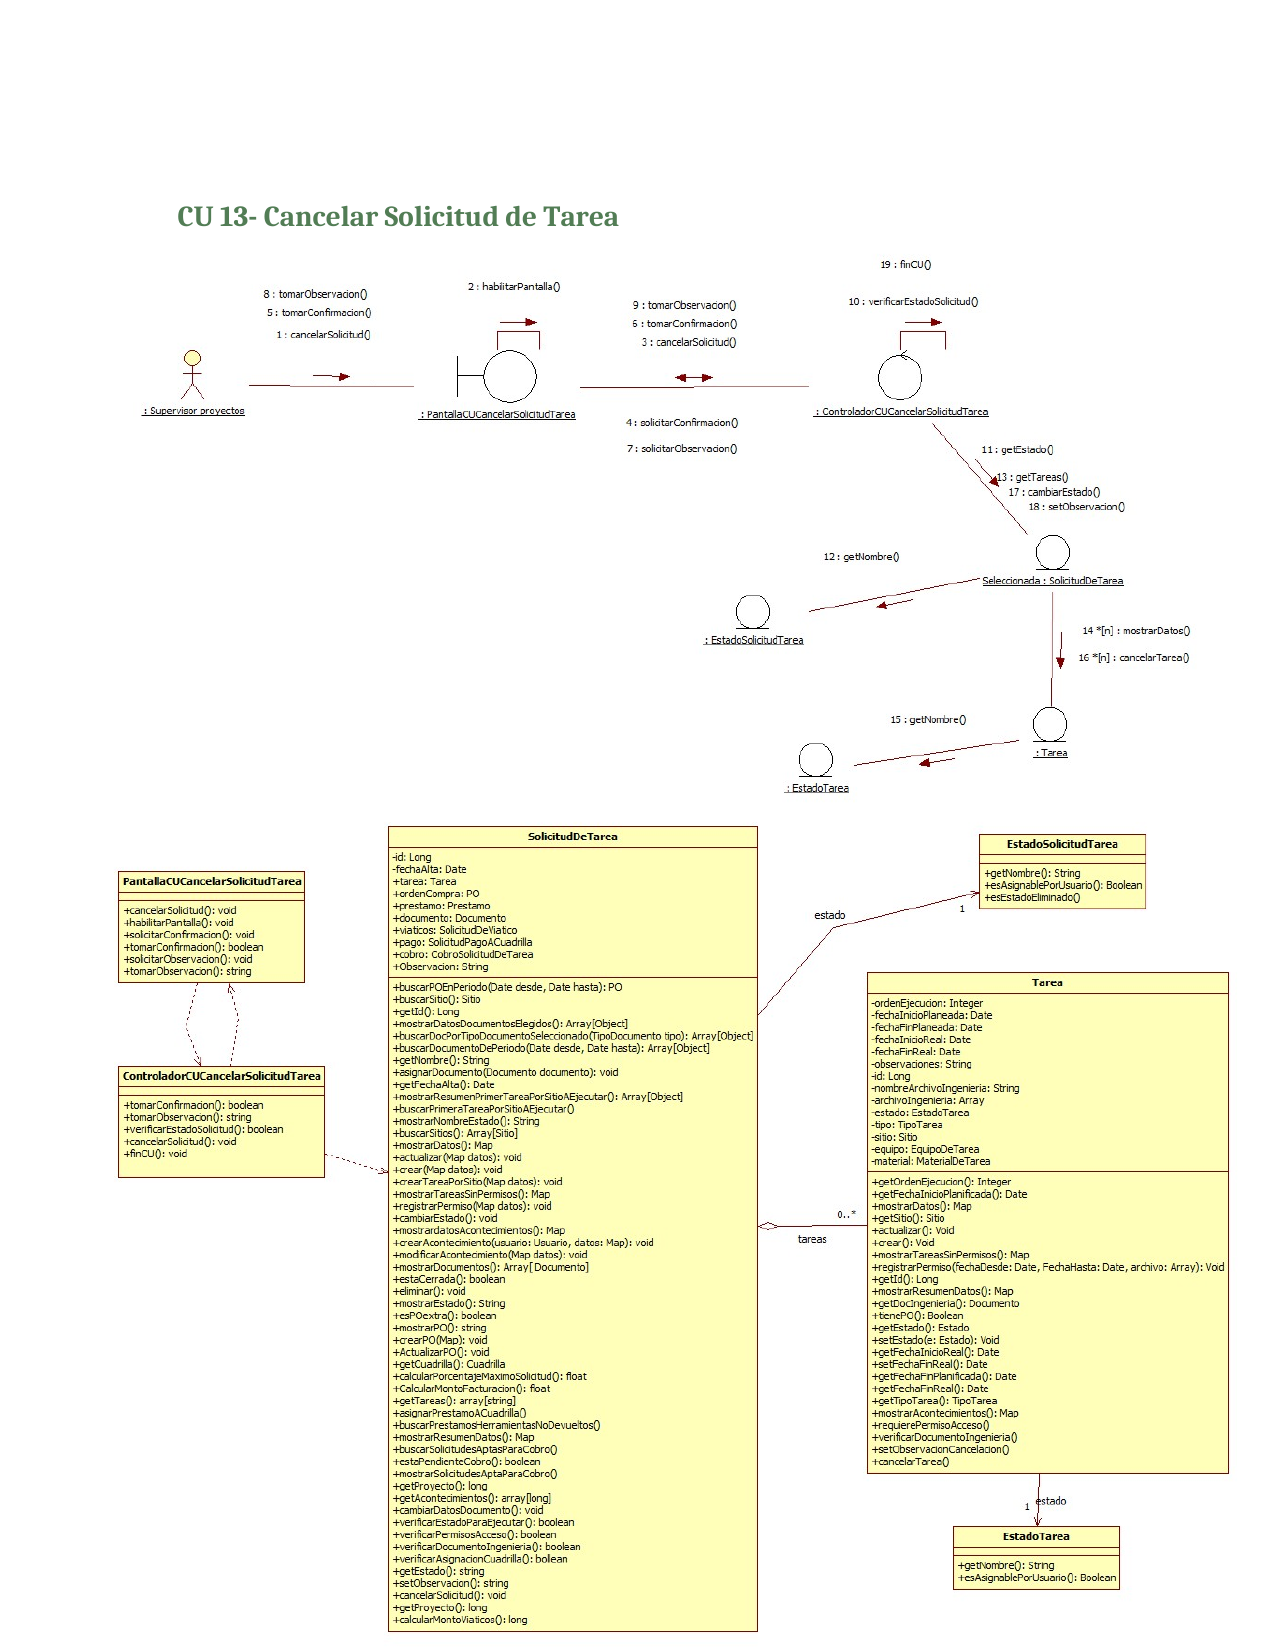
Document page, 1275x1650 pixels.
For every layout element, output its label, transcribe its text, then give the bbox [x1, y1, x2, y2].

subtitle CU 13- Cancelar Solicitud de Tarea [177, 201, 1098, 234]
picture [99, 240, 1242, 1649]
